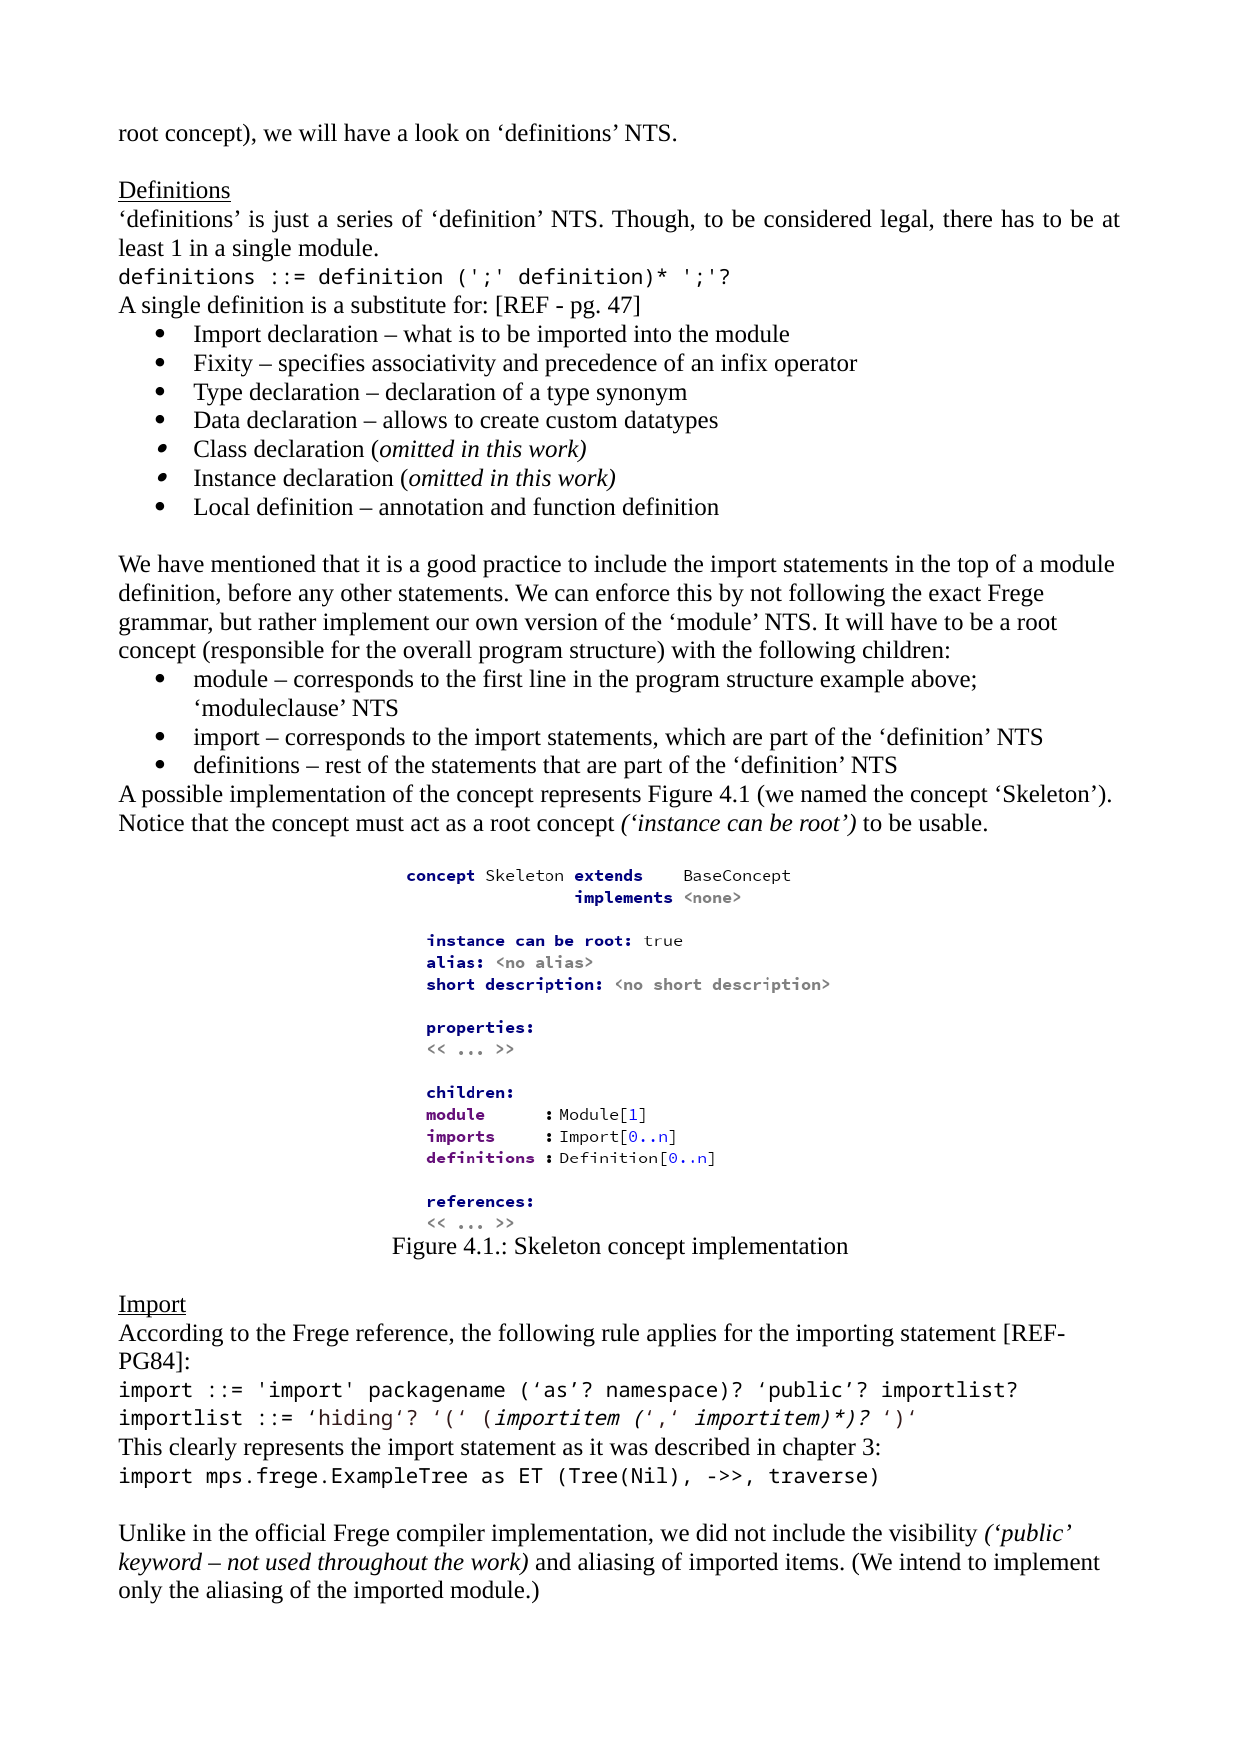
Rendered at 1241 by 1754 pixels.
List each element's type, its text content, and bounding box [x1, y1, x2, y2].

text Unlike in the official Frege compiler implementation, we did not include the visibility (‘public’ keyword – not used throughout the work) and aliasing of imported items. (We intend to implement only the aliasing of the imported module.) [118, 1518, 1122, 1604]
text Definitions [118, 176, 1122, 204]
list Local definition – annotation and function definition [156, 492, 1122, 520]
text ‘definitions’ is just a series of ‘definition’ NTS. Though, to be considered legal, there has to be at least 1 in a single module. [118, 204, 1122, 262]
text Figure 4.1.: Skeleton concept implementation [118, 1231, 1122, 1260]
list Data declaration – allows to create custom datatypes [156, 405, 1122, 434]
text definitions ::= definition (';' definition)* ';'? [118, 262, 1122, 290]
list Fixity – specifies associativity and precedence of an infix operator [156, 348, 1122, 377]
list import – corresponds to the import statements, which are part of the ‘definition’ NTS [156, 722, 1122, 750]
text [118, 118, 1122, 147]
list Import declaration – what is to be imported into the module [156, 319, 1122, 348]
list Class declaration (omitted in this work) [156, 434, 1122, 463]
text Import [118, 1289, 1122, 1318]
text import ::= 'import' packagename (‘as’? namespace)? ‘public’? importlist? [118, 1375, 1122, 1403]
picture [399, 865, 841, 1232]
list module – corresponds to the first line in the program structure example above; ‘moduleclause’ NTS [156, 664, 1122, 722]
list Type declaration – declaration of a type synonym [156, 377, 1122, 405]
text This clearly represents the import statement as it was described in chapter 3: [118, 1432, 1122, 1461]
text A single definition is a substitute for: [REF - pg. 47] [118, 290, 1122, 319]
text import mps.frege.ExampleTree as ET (Tree(Nil), ->>, traverse) [118, 1461, 1122, 1489]
text A possible implementation of the concept represents Figure 4.1 (we named the concept ‘Skeleton’). [118, 779, 1122, 808]
text Notice that the concept must act as a root concept (‘instance can be root’) to be usable. [118, 808, 1122, 837]
text We have mentioned that it is a good practice to include the import statements in the top of a module definition, before any other statements. We can enforce this by not following the exact Frege grammar, but rather implement our own version of the ‘module’ NTS. It will have to be a root concept (responsible for the overall program structure) with the following children: [118, 549, 1122, 664]
list Instance declaration (omitted in this work) [156, 463, 1122, 492]
list definitions – rest of the statements that are part of the ‘definition’ NTS [156, 750, 1122, 779]
text importlist ::= ‘hiding‘? ‘(‘ (importitem (‘,‘ importitem)*)? ‘)‘ [118, 1403, 1122, 1432]
text According to the Frege reference, the following rule applies for the importing statement [REF-PG84]: [118, 1318, 1122, 1375]
